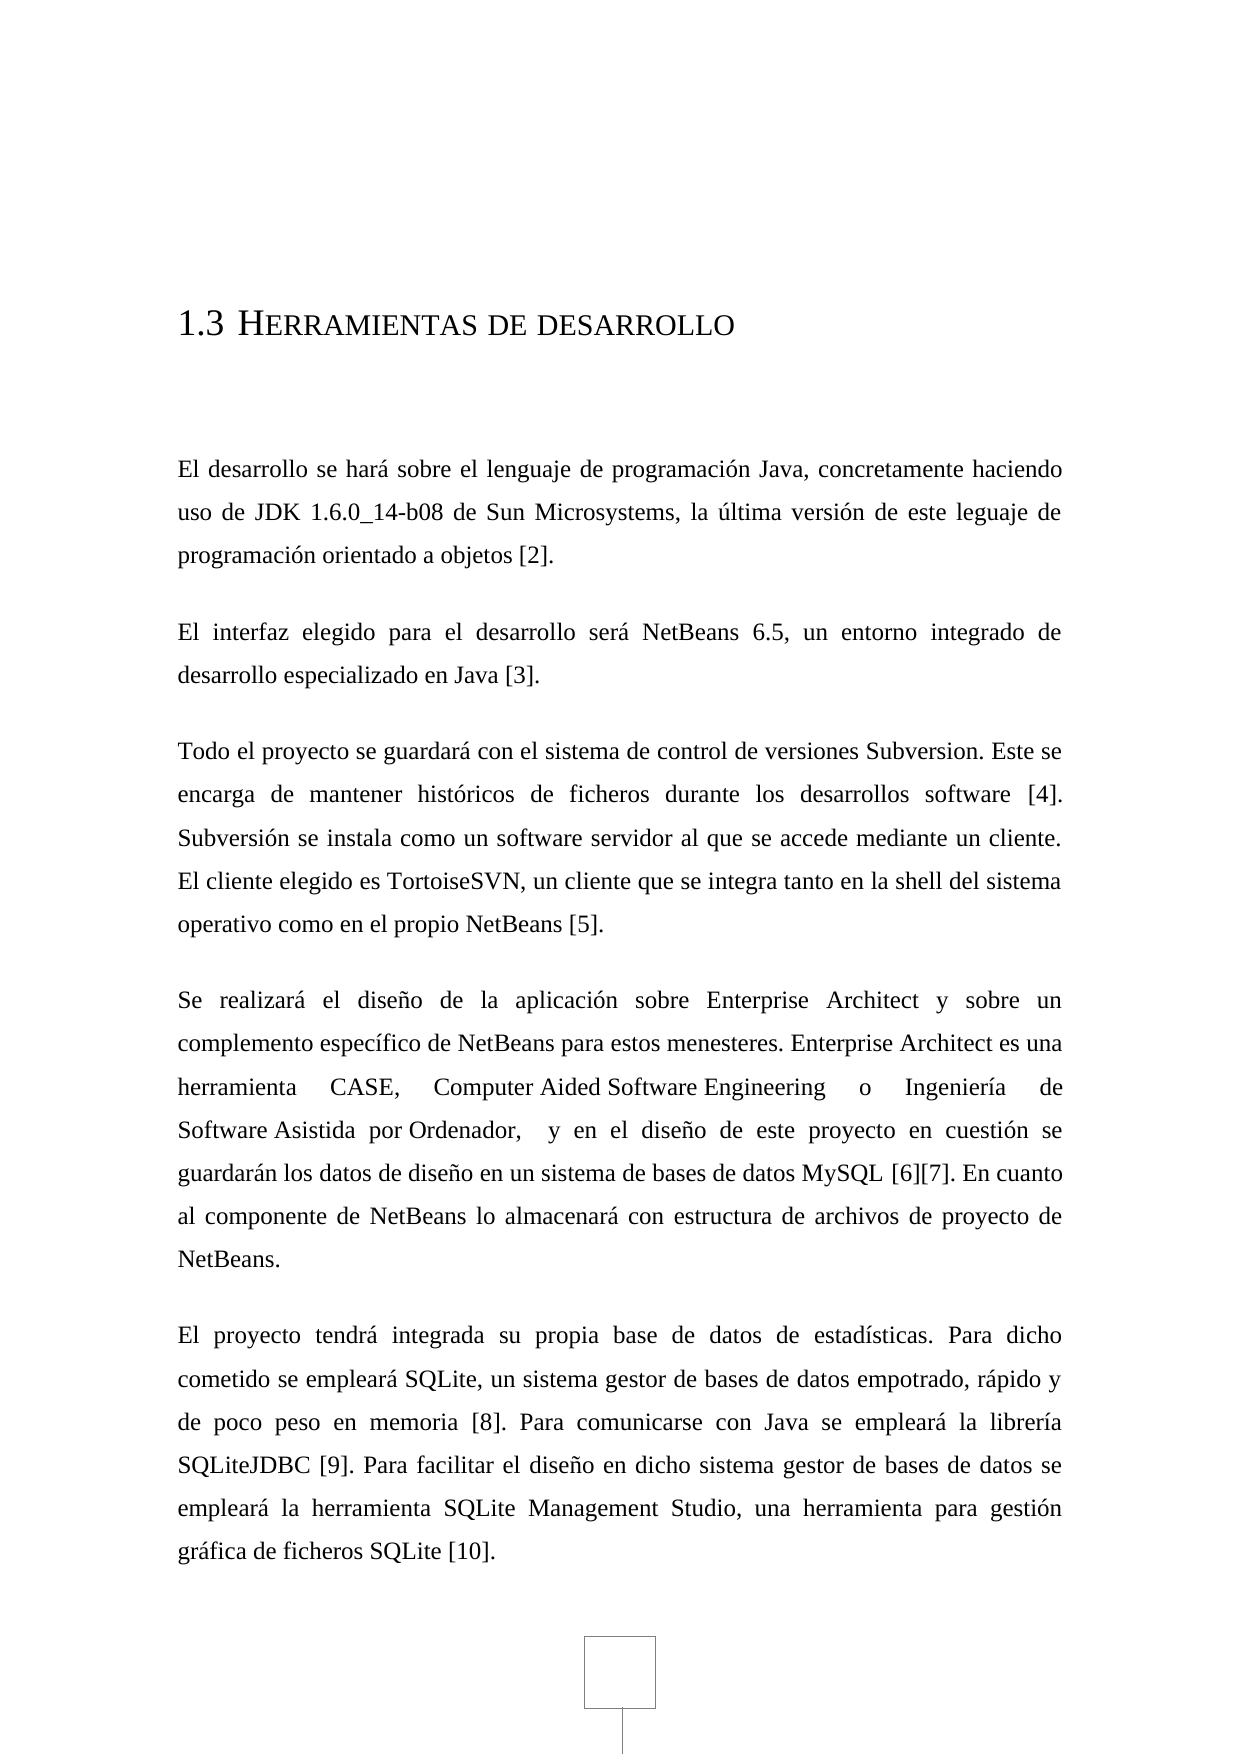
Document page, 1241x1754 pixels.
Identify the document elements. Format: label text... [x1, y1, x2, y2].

subtitle Herramientas de desarrollo [177, 301, 1063, 344]
